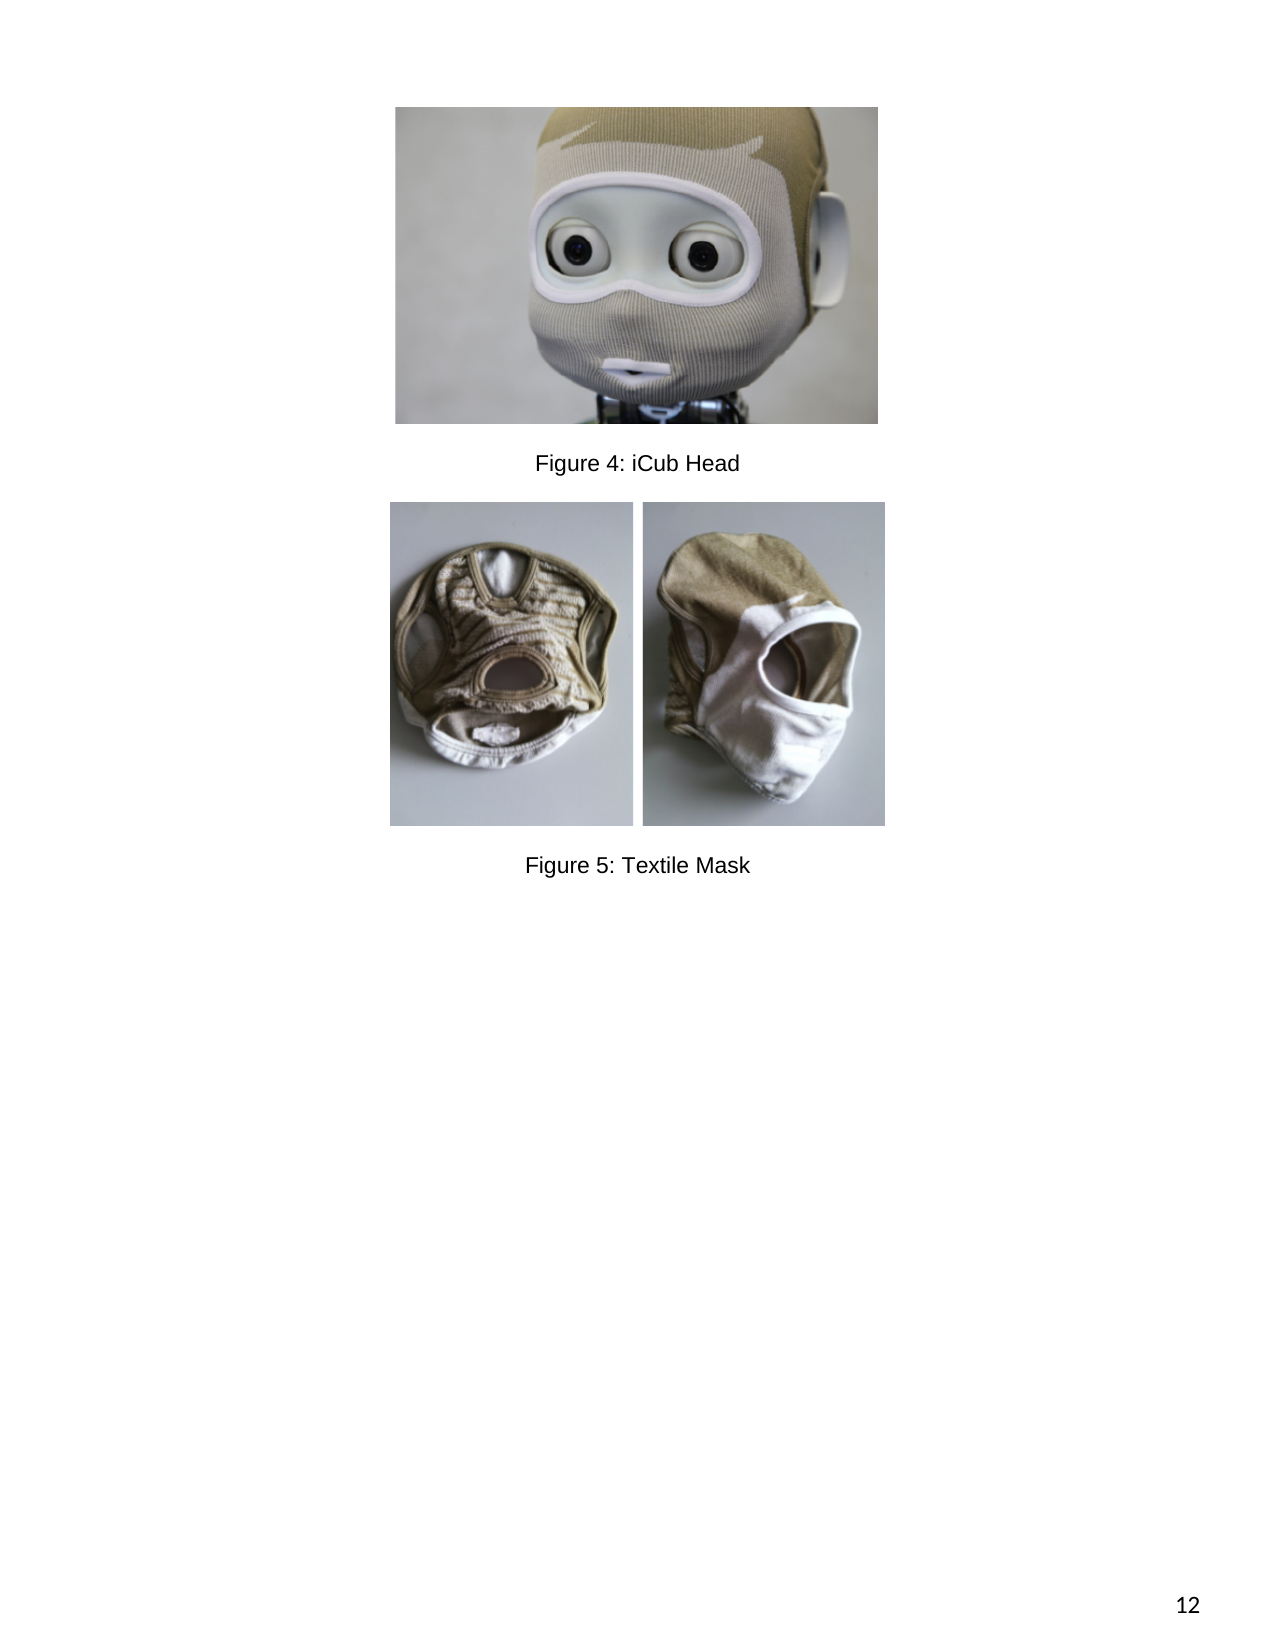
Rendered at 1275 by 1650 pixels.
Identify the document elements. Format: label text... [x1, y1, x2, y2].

text Figure 5: Textile Mask [75, 852, 1200, 879]
text Figure 4: iCub Head [75, 450, 1200, 476]
picture [395, 107, 880, 424]
picture [390, 502, 885, 826]
